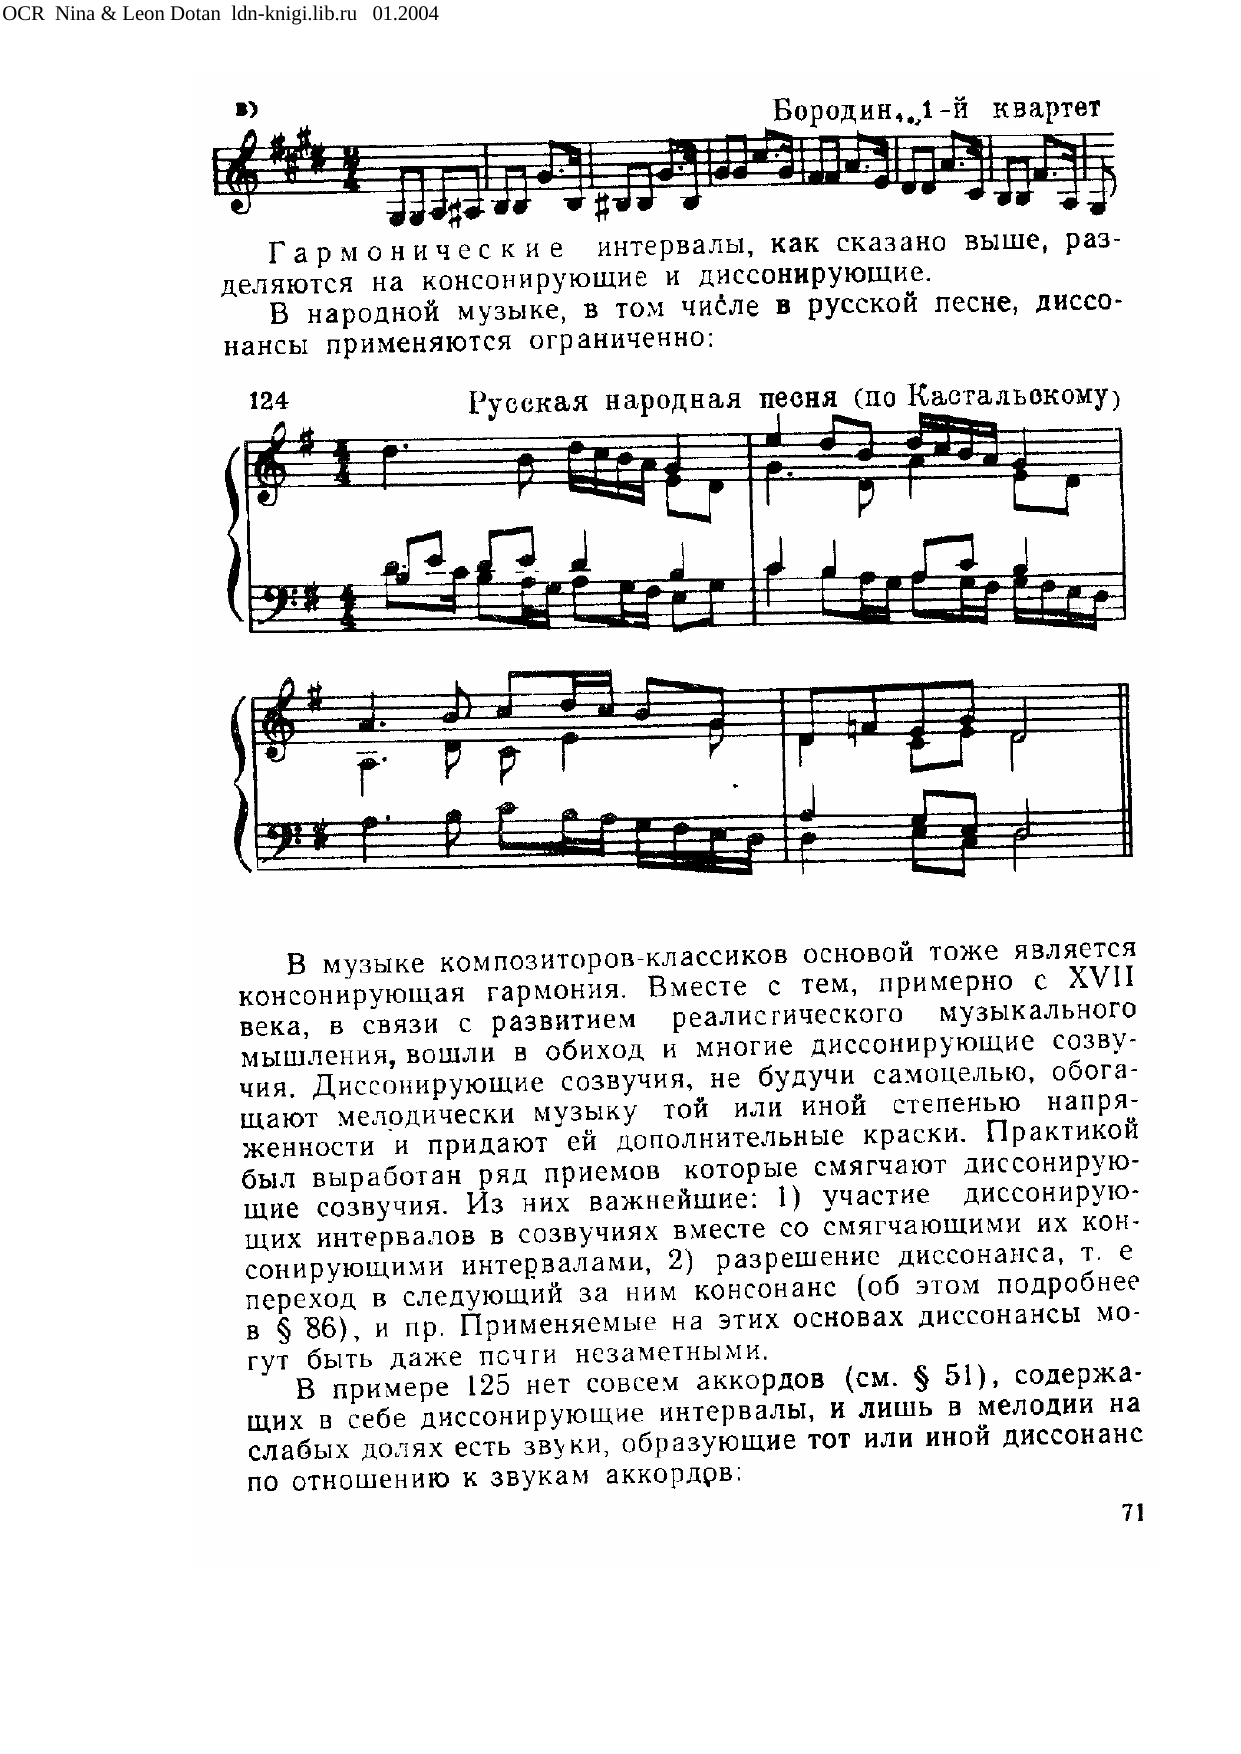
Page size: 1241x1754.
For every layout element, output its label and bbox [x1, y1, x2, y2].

picture [192, 70, 1162, 1566]
